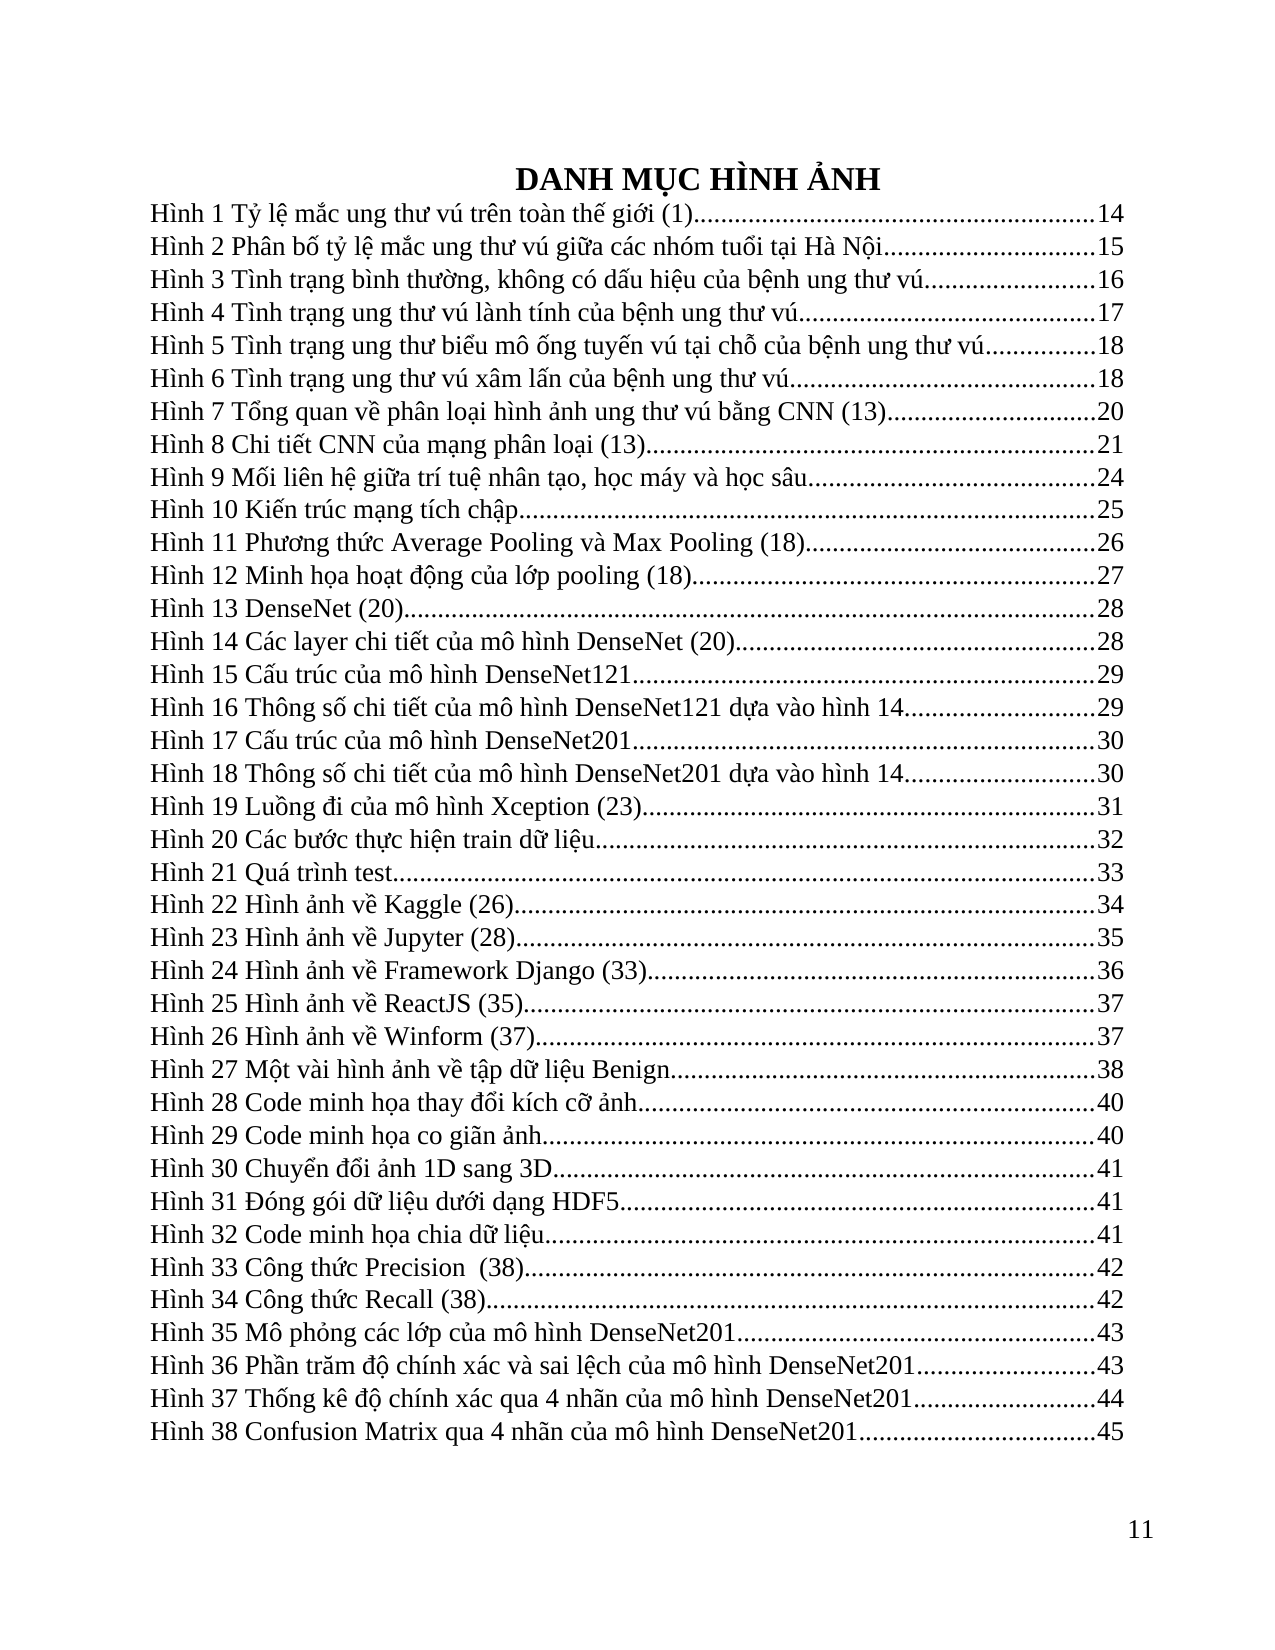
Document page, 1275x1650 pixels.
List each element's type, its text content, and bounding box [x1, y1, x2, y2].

text Hình 33 Công thức Precision (38) 42 [150, 1251, 1125, 1282]
text Hình 22 Hình ảnh về Kaggle (26) 34 [150, 888, 1125, 920]
text Hình 32 Code minh họa chia dữ liệu 41 [150, 1218, 1125, 1249]
text Hình 14 Các layer chi tiết của mô hình DenseNet (20) 28 [150, 625, 1125, 656]
text Hình 23 Hình ảnh về Jupyter (28) 35 [150, 921, 1125, 953]
text Hình 12 Minh họa hoạt động của lớp pooling (18) 27 [150, 559, 1125, 591]
text Hình 36 Phần trăm độ chính xác và sai lệch của mô hình DenseNet201 43 [150, 1349, 1125, 1381]
text Hình 24 Hình ảnh về Framework Django (33) 36 [150, 954, 1125, 986]
text Hình 16 Thông số chi tiết của mô hình DenseNet121 dựa vào hình 14 29 [150, 691, 1125, 722]
text Hình 26 Hình ảnh về Winform (37) 37 [150, 1020, 1125, 1051]
text Hình 19 Luồng đi của mô hình Xception (23) 31 [150, 790, 1125, 821]
text Hình 9 Mối liên hệ giữa trí tuệ nhân tạo, học máy và học sâu 24 [150, 461, 1125, 492]
text Hình 11 Phương thức Average Pooling và Max Pooling (18) 26 [150, 526, 1125, 558]
text Hình 1 Tỷ lệ mắc ung thư vú trên toàn thế giới (1) 14 [150, 197, 1125, 228]
text Hình 4 Tình trạng ung thư vú lành tính của bệnh ung thư vú 17 [150, 296, 1125, 327]
text Hình 34 Công thức Recall (38) 42 [150, 1283, 1125, 1315]
text Hình 35 Mô phỏng các lớp của mô hình DenseNet201 43 [150, 1316, 1125, 1348]
text Hình 7 Tổng quan về phân loại hình ảnh ung thư vú bằng CNN (13) 20 [150, 395, 1125, 426]
text Hình 30 Chuyển đổi ảnh 1D sang 3D 41 [150, 1152, 1125, 1183]
text Hình 17 Cấu trúc của mô hình DenseNet201 30 [150, 724, 1125, 755]
text Hình 13 DenseNet (20) 28 [150, 592, 1125, 623]
text Hình 8 Chi tiết CNN của mạng phân loại (13) 21 [150, 428, 1125, 459]
text Hình 21 Quá trình test 33 [150, 856, 1125, 887]
text Hình 3 Tình trạng bình thường, không có dấu hiệu của bệnh ung thư vú 16 [150, 263, 1125, 294]
text Hình 25 Hình ảnh về ReactJS (35) 37 [150, 987, 1125, 1018]
text Hình 15 Cấu trúc của mô hình DenseNet121 29 [150, 658, 1125, 689]
text Hình 28 Code minh họa thay đổi kích cỡ ảnh 40 [150, 1086, 1125, 1117]
text Hình 29 Code minh họa co giãn ảnh 40 [150, 1119, 1125, 1150]
text Hình 5 Tình trạng ung thư biểu mô ống tuyến vú tại chỗ của bệnh ung thư vú 18 [150, 329, 1125, 360]
subtitle DANH MỤC HÌNH ẢNH [357, 159, 1039, 197]
text Hình 2 Phân bố tỷ lệ mắc ung thư vú giữa các nhóm tuổi tại Hà Nội 15 [150, 230, 1125, 261]
text Hình 10 Kiến trúc mạng tích chập 25 [150, 493, 1125, 525]
text Hình 27 Một vài hình ảnh về tập dữ liệu Benign 38 [150, 1053, 1125, 1084]
text Hình 6 Tình trạng ung thư vú xâm lấn của bệnh ung thư vú 18 [150, 362, 1125, 393]
text Hình 20 Các bước thực hiện train dữ liệu 32 [150, 823, 1125, 854]
text Hình 37 Thống kê độ chính xác qua 4 nhãn của mô hình DenseNet201 44 [150, 1382, 1125, 1413]
text Hình 31 Đóng gói dữ liệu dưới dạng HDF5 41 [150, 1185, 1125, 1216]
text Hình 38 Confusion Matrix qua 4 nhãn của mô hình DenseNet201 45 [150, 1415, 1125, 1446]
text Hình 18 Thông số chi tiết của mô hình DenseNet201 dựa vào hình 14 30 [150, 757, 1125, 788]
